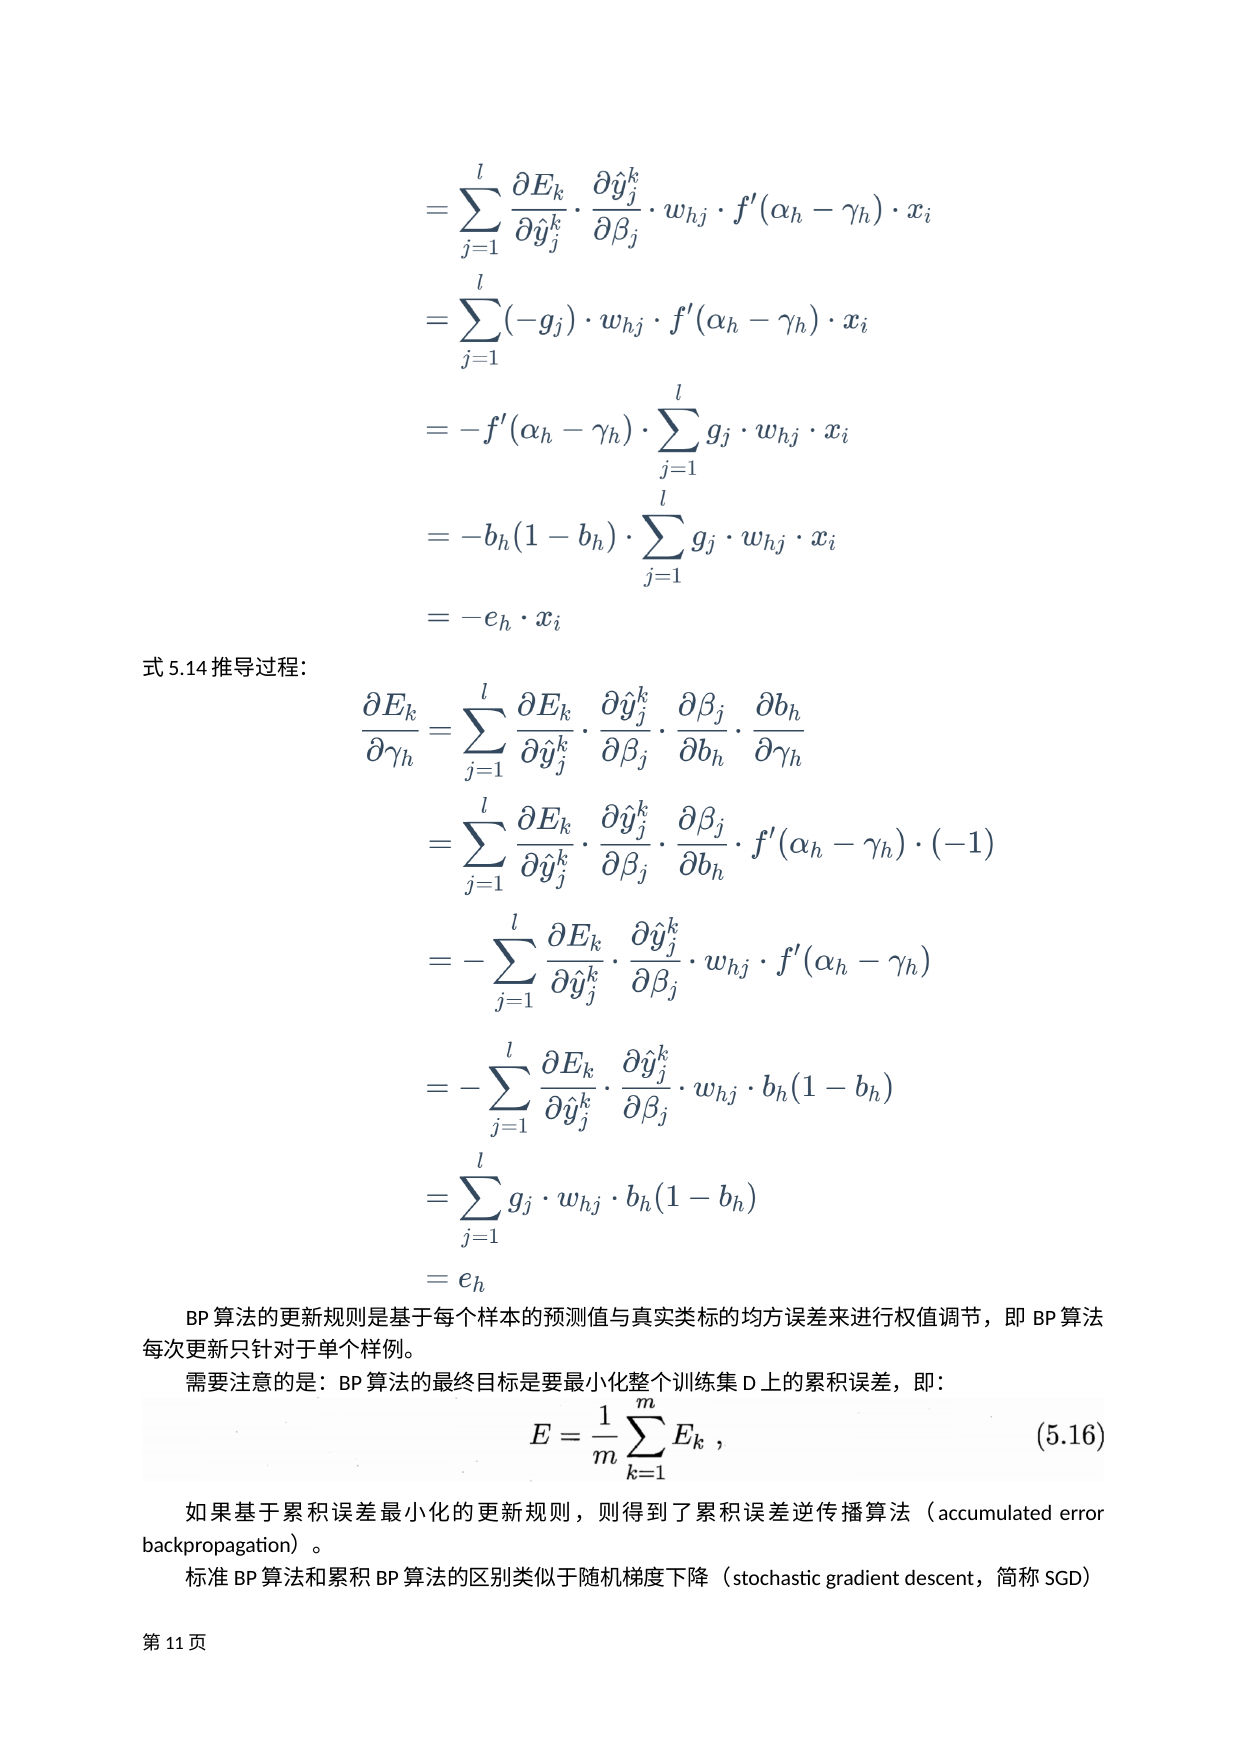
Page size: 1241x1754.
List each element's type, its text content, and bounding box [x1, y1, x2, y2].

picture [360, 162, 932, 483]
picture [360, 487, 837, 633]
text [142, 1559, 1104, 1592]
picture [360, 909, 995, 1015]
text 需要注意的是：BP算法的最终目标是要最小化整个训练集D上的累积误差，即： [142, 1364, 1104, 1397]
picture [360, 1267, 894, 1296]
text BP算法的更新规则是基于每个样本的预测值与真实类标的均方误差来进行权值调节，即BP算法每次更新只针对于单个样例。 [142, 1299, 1104, 1364]
picture [141, 1397, 1104, 1482]
text 如果基于累积误差最小化的更新规则，则得到了累积误差逆传播算法（accumulated error backpropagation）。 [142, 1494, 1104, 1559]
text 式5.14推导过程： [142, 649, 1104, 682]
picture [360, 1039, 894, 1257]
picture [360, 682, 995, 904]
